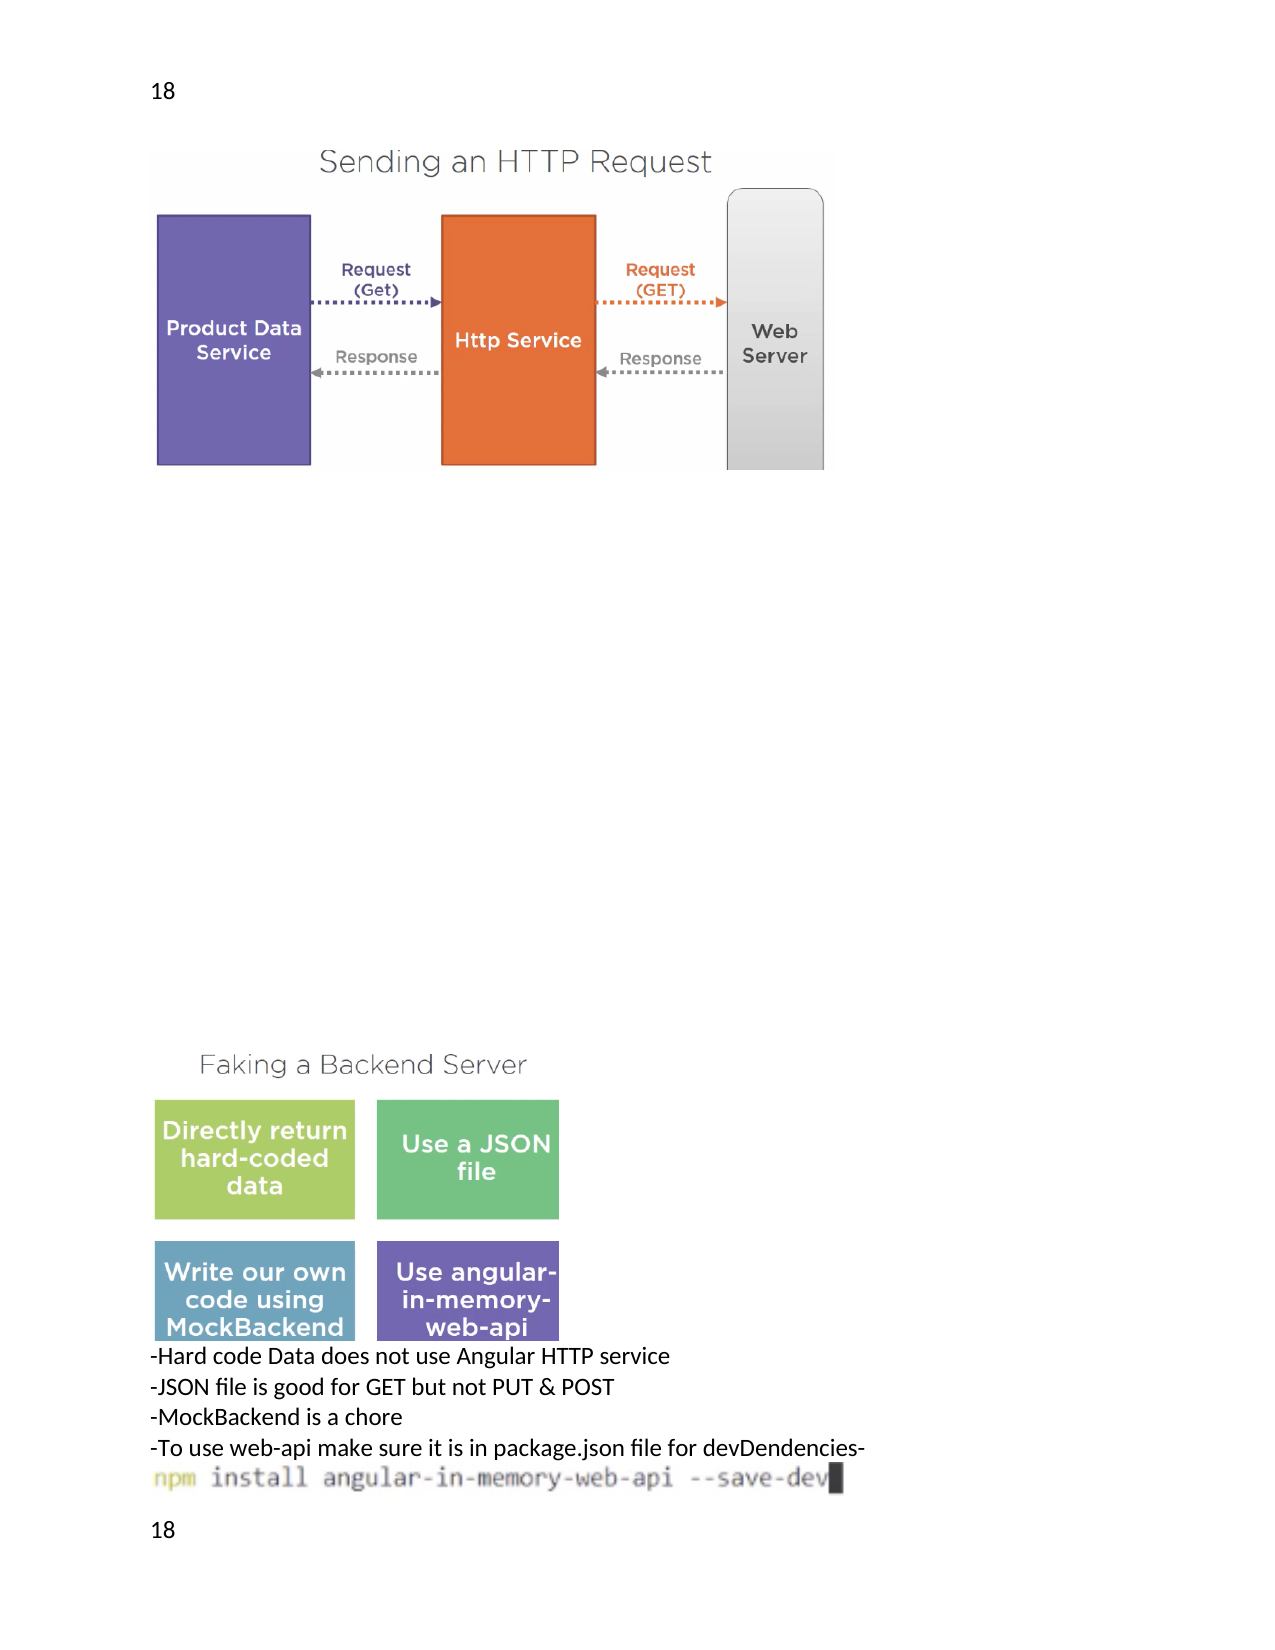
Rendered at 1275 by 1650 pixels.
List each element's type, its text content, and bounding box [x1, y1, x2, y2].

text -MockBackend is a chore [150, 1402, 1125, 1432]
text -Hard code Data does not use Angular HTTP service [150, 1341, 1125, 1371]
picture [150, 1049, 559, 1341]
picture [150, 1462, 846, 1498]
picture [150, 150, 836, 470]
text -JSON file is good for GET but not PUT & POST [150, 1371, 1125, 1402]
